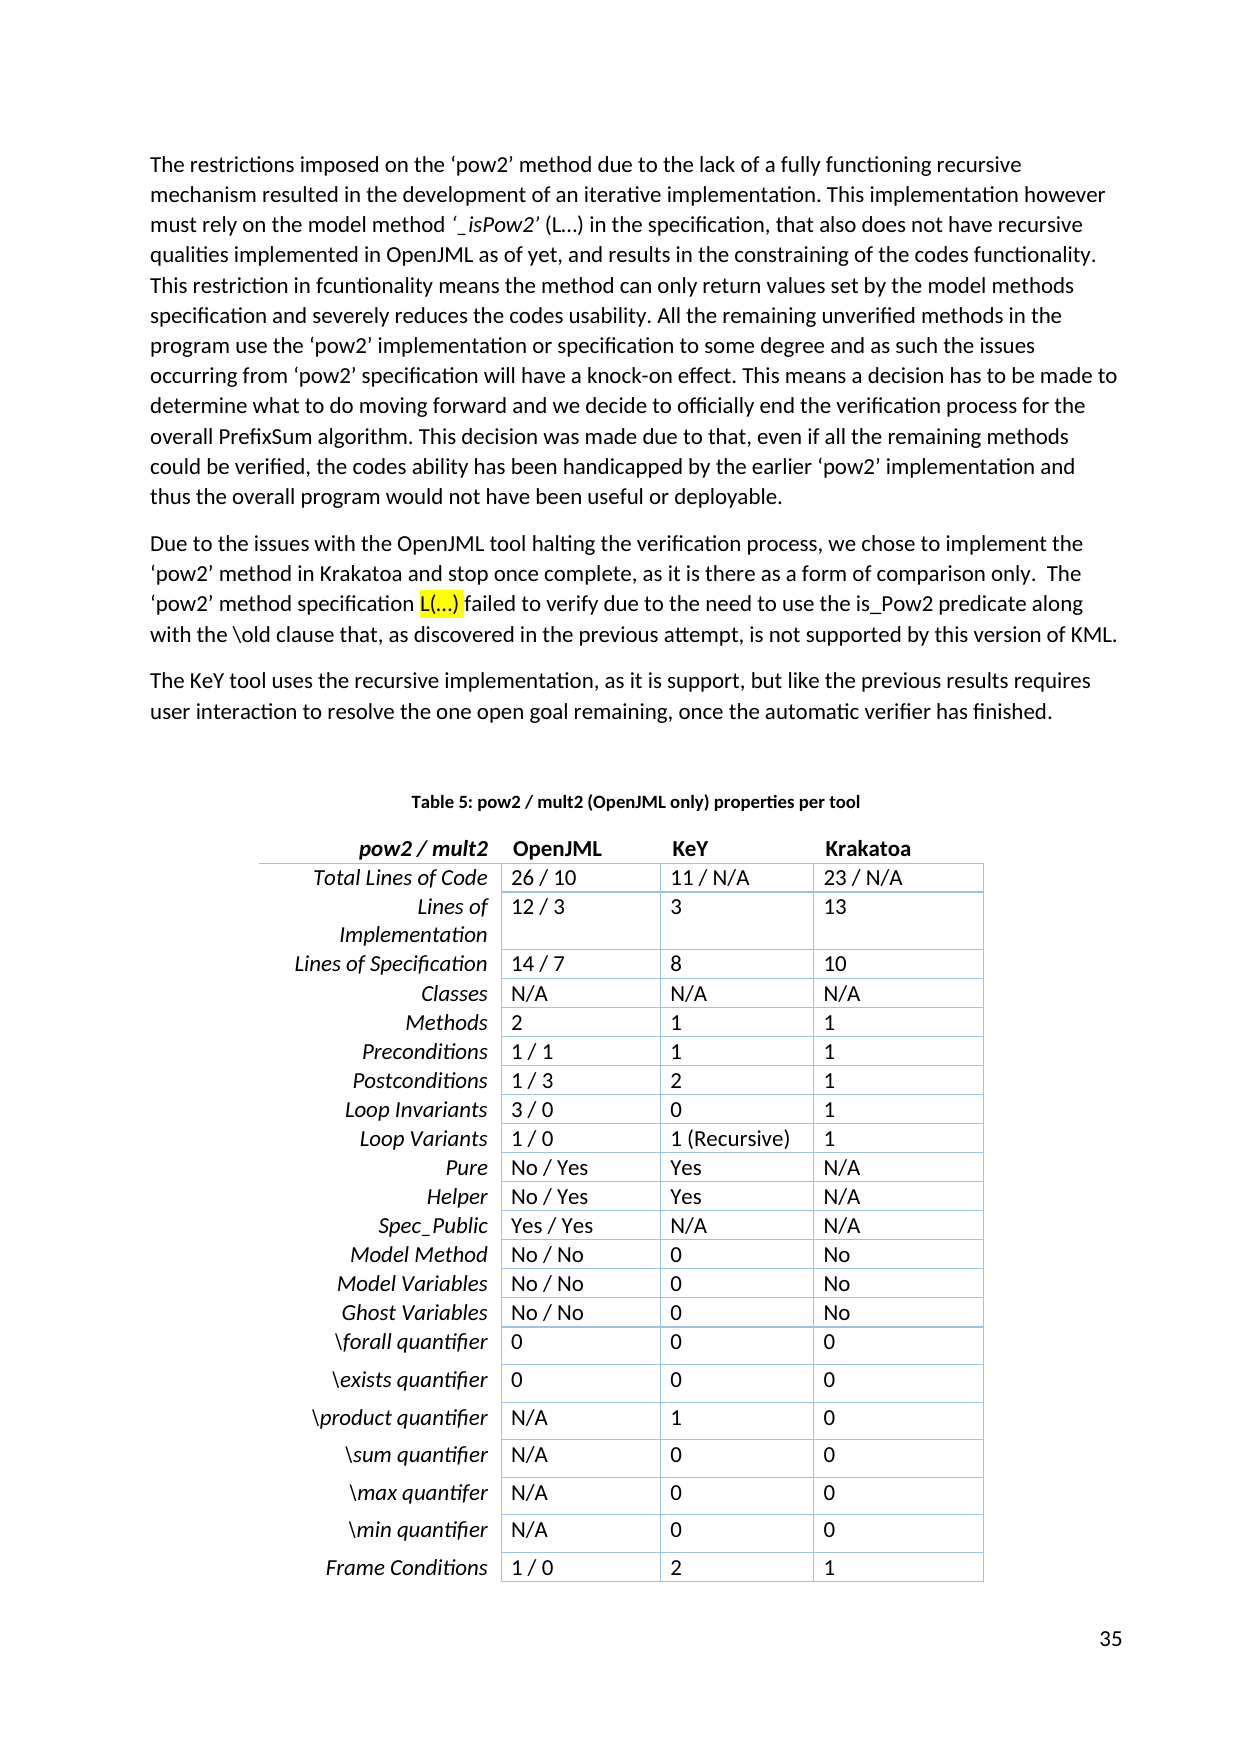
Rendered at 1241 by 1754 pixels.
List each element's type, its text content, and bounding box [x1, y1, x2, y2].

table_cell 0 [502, 1328, 660, 1364]
table_cell \max quantifer [259, 1477, 501, 1514]
table_cell N/A [661, 979, 813, 1007]
text The KeY tool uses the recursive implementation, as it is support, but like the previous results requires user interaction to resolve the one open goal remaining, once the automatic verifier has finished. [150, 667, 1122, 725]
text Due to the issues with the OpenJML tool halting the verification process, we chose to implement the ‘pow2’ method in Krakatoa and stop once complete, as it is there as a form of comparison only. The ‘pow2’ method specification L(…) failed to verify due to the need to use the is_Pow2 predicate along with the \old clause that, as discovered in the previous attempt, is not supported by this version of KML. [150, 529, 1122, 648]
table_cell 0 [661, 1440, 813, 1477]
table_cell \exists quantifier [259, 1364, 501, 1402]
table_cell N/A [814, 1211, 983, 1239]
table_cell No / No [502, 1240, 660, 1268]
table_cell Postconditions [259, 1065, 501, 1094]
table_cell 10 [814, 950, 983, 978]
table_cell N/A [502, 1478, 660, 1514]
table_cell 14 / 7 [502, 950, 660, 978]
table_cell Helper [259, 1181, 501, 1210]
text The restrictions imposed on the ‘pow2’ method due to the lack of a fully functioning recursive mechanism resulted in the development of an iterative implementation. This implementation however must rely on the model method ‘_isPow2’ (L…) in the specification, that also does not have recursive qualities implemented in OpenJML as of yet, and results in the constraining of the codes functionality. This restriction in fcuntionality means the method can only return values set by the model methods specification and severely reduces the codes usability. All the remaining unverified methods in the program use the ‘pow2’ implementation or specification to some degree and as such the issues occurring from ‘pow2’ specification will have a knock-on effect. This means a decision has to be made to determine what to do moving forward and we decide to officially end the verification process for the overall PrefixSum algorithm. This decision was made due to that, even if all the remaining methods could be verified, the codes ability has been handicapped by the earlier ‘pow2’ implementation and thus the overall program would not have been useful or deployable. [150, 150, 1122, 510]
table_cell No / Yes [502, 1153, 660, 1181]
table_cell No [814, 1269, 983, 1297]
table_cell 1 [661, 1037, 813, 1065]
table_cell 0 [502, 1365, 660, 1402]
table_cell No / No [502, 1269, 660, 1297]
table_cell 0 [814, 1515, 983, 1552]
table_cell Yes [661, 1153, 813, 1181]
table_cell Frame Conditions [259, 1552, 501, 1581]
table_cell 0 [661, 1478, 813, 1514]
table_cell 0 [814, 1403, 983, 1439]
table_header OpenJML [501, 834, 660, 862]
table_cell No / No [502, 1298, 660, 1326]
table_cell 2 [661, 1066, 813, 1094]
table_cell 1 [661, 1008, 813, 1036]
table_cell 0 [661, 1365, 813, 1402]
table_cell 1 (Recursive) [661, 1124, 813, 1152]
table_cell Loop Invariants [259, 1094, 501, 1123]
table_cell 2 [502, 1008, 660, 1036]
table_cell Total Lines of Code [259, 864, 501, 891]
table_cell N/A [502, 1440, 660, 1477]
table_cell 11 / N/A [661, 864, 813, 891]
table_cell Yes / Yes [502, 1211, 660, 1239]
table_cell Preconditions [259, 1036, 501, 1065]
table_cell 1 [814, 1553, 983, 1581]
table_cell 1 [814, 1037, 983, 1065]
table_cell 0 [661, 1515, 813, 1552]
table_cell 23 / N/A [814, 864, 983, 891]
table_cell 1 [814, 1095, 983, 1123]
table_cell 1 [814, 1008, 983, 1036]
table_header Krakatoa [814, 834, 984, 862]
table_cell N/A [502, 1515, 660, 1552]
table_cell 13 [814, 893, 983, 948]
table_cell N/A [661, 1211, 813, 1239]
table_cell \sum quantifier [259, 1439, 501, 1477]
table_cell N/A [502, 979, 660, 1007]
table_cell 8 [661, 950, 813, 978]
table_cell 0 [661, 1328, 813, 1364]
table_cell N/A [814, 979, 983, 1007]
table_cell \product quantifier [259, 1402, 501, 1439]
table_cell 1 / 3 [502, 1066, 660, 1094]
table_cell Lines of Implementation [259, 891, 501, 948]
text Table 5: pow2 / mult2 (OpenJML only) properties per tool [150, 791, 1122, 813]
table_cell Classes [259, 978, 501, 1007]
table_cell 0 [661, 1269, 813, 1297]
table_cell Yes [661, 1182, 813, 1210]
table_cell N/A [814, 1182, 983, 1210]
table_cell \forall quantifier [259, 1326, 501, 1364]
table_cell 3 [661, 893, 813, 948]
table_cell 1 / 0 [502, 1553, 660, 1581]
table_cell 2 [661, 1553, 813, 1581]
table_cell No / Yes [502, 1182, 660, 1210]
table_cell Model Variables [259, 1268, 501, 1297]
table_cell 3 / 0 [502, 1095, 660, 1123]
table_cell 0 [814, 1328, 983, 1364]
table_header pow2 / mult2 [259, 834, 501, 862]
table_cell Pure [259, 1152, 501, 1181]
table_cell No [814, 1240, 983, 1268]
table_cell N/A [502, 1403, 660, 1439]
table_cell 1 / 1 [502, 1037, 660, 1065]
table_cell Methods [259, 1007, 501, 1036]
table_cell 1 [814, 1066, 983, 1094]
table_cell Spec_Public [259, 1210, 501, 1239]
table_cell 0 [661, 1095, 813, 1123]
table_cell 1 [661, 1403, 813, 1439]
table_cell Lines of Specification [259, 949, 501, 978]
table_cell 12 / 3 [502, 893, 660, 948]
table_cell 1 [814, 1124, 983, 1152]
table_header KeY [660, 834, 813, 862]
table_cell \min quantifier [259, 1514, 501, 1552]
table_cell 0 [814, 1478, 983, 1514]
table_cell 1 / 0 [502, 1124, 660, 1152]
table_cell 0 [661, 1298, 813, 1326]
table_cell N/A [814, 1153, 983, 1181]
table_cell 0 [814, 1365, 983, 1402]
table_cell 0 [814, 1440, 983, 1477]
table_cell Model Method [259, 1239, 501, 1268]
table_cell No [814, 1298, 983, 1326]
table_cell Loop Variants [259, 1123, 501, 1152]
table_cell 0 [661, 1240, 813, 1268]
table_cell 26 / 10 [502, 864, 660, 891]
table_cell Ghost Variables [259, 1297, 501, 1326]
